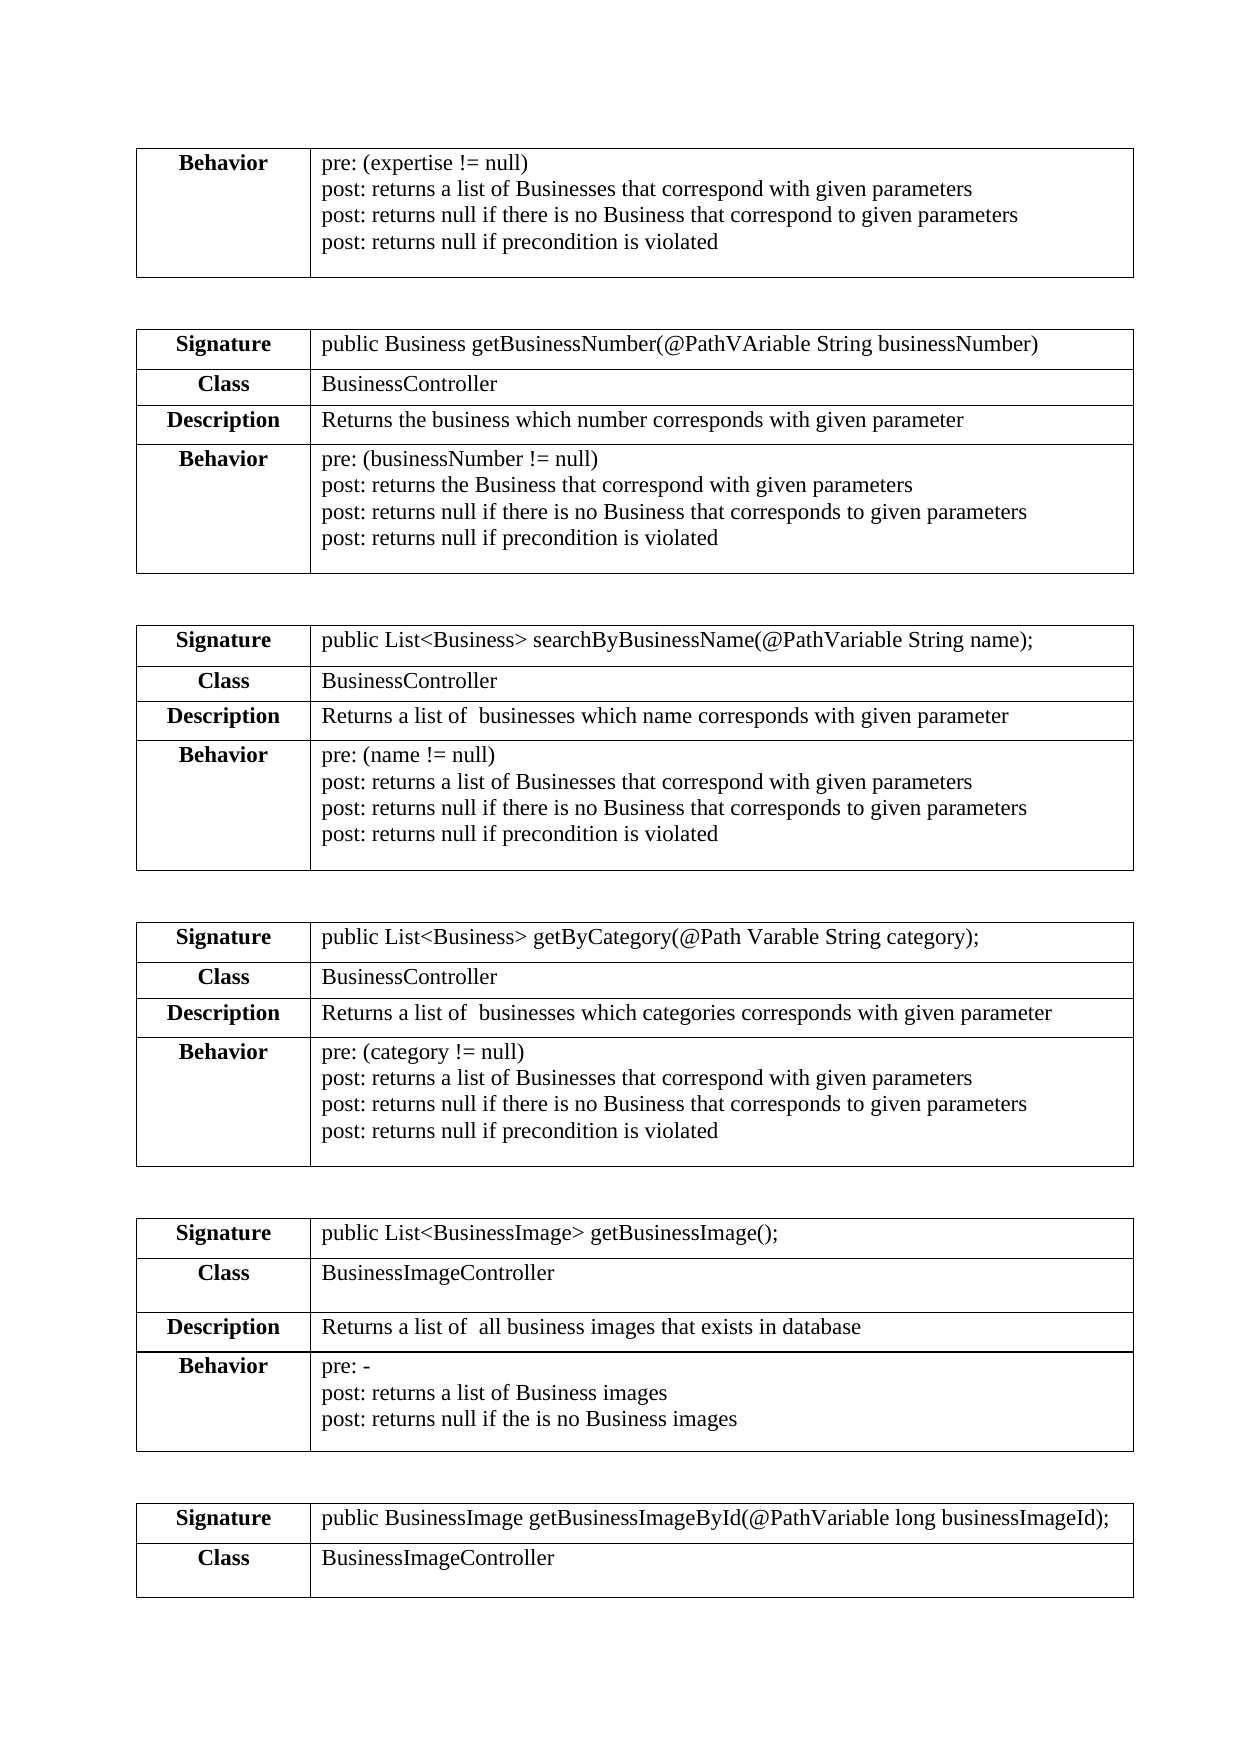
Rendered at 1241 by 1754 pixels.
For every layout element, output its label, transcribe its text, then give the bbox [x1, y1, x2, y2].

table_cell BusinessController [311, 370, 1133, 405]
table_cell pre: - post: returns a list of Business images post: returns null if the is no Business images [311, 1353, 1133, 1451]
table_cell Class [137, 1544, 310, 1597]
table_header public Business getBusinessNumber(@PathVAriable String businessNumber) [311, 330, 1133, 369]
table_cell pre: (name != null) post: returns a list of Businesses that correspond with given parameters post: returns null if there is no Business that corresponds to given parameters post: returns null if precondition is violated [311, 741, 1133, 870]
table_cell Behavior [137, 1038, 310, 1166]
table_header public List<BusinessImage> getBusinessImage(); [311, 1219, 1133, 1258]
table_cell Description [137, 1313, 310, 1351]
table_cell Class [137, 963, 310, 997]
table_cell Behavior [137, 149, 310, 277]
table_header Signature [137, 330, 310, 369]
table_cell Returns a list of businesses which categories corresponds with given parameter [311, 999, 1133, 1037]
table_cell Class [137, 370, 310, 405]
table_cell Returns the business which number corresponds with given parameter [311, 406, 1133, 444]
table_header Signature [137, 626, 310, 666]
table_cell BusinessImageController [311, 1259, 1133, 1312]
table_header Signature [137, 923, 310, 962]
table_header public BusinessImage getBusinessImageById(@PathVariable long businessImageId); [311, 1504, 1133, 1543]
table_cell Description [137, 999, 310, 1037]
table_header public List<Business> searchByBusinessName(@PathVariable String name); [311, 626, 1133, 666]
table_header Signature [137, 1504, 310, 1543]
table_cell pre: (expertise != null) post: returns a list of Businesses that correspond with given parameters post: returns null if there is no Business that correspond to given parameters post: returns null if precondition is violated [311, 149, 1133, 277]
table_cell Description [137, 406, 310, 444]
table_cell Behavior [137, 741, 310, 870]
table_cell Returns a list of businesses which name corresponds with given parameter [311, 702, 1133, 740]
table_cell BusinessController [311, 667, 1133, 701]
table_cell pre: (category != null) post: returns a list of Businesses that correspond with given parameters post: returns null if there is no Business that corresponds to given parameters post: returns null if precondition is violated [311, 1038, 1133, 1166]
table_cell BusinessController [311, 963, 1133, 997]
table_cell Description [137, 702, 310, 740]
table_cell Returns a list of all business images that exists in database [311, 1313, 1133, 1351]
table_cell Class [137, 667, 310, 701]
table_header Signature [137, 1219, 310, 1258]
table_cell Behavior [137, 445, 310, 573]
table_header public List<Business> getByCategory(@Path Varable String category); [311, 923, 1133, 962]
table_cell BusinessImageController [311, 1544, 1133, 1597]
table_cell pre: (businessNumber != null) post: returns the Business that correspond with given parameters post: returns null if there is no Business that corresponds to given parameters post: returns null if precondition is violated [311, 445, 1133, 573]
table_cell Behavior [137, 1353, 310, 1451]
table_cell Class [137, 1259, 310, 1312]
